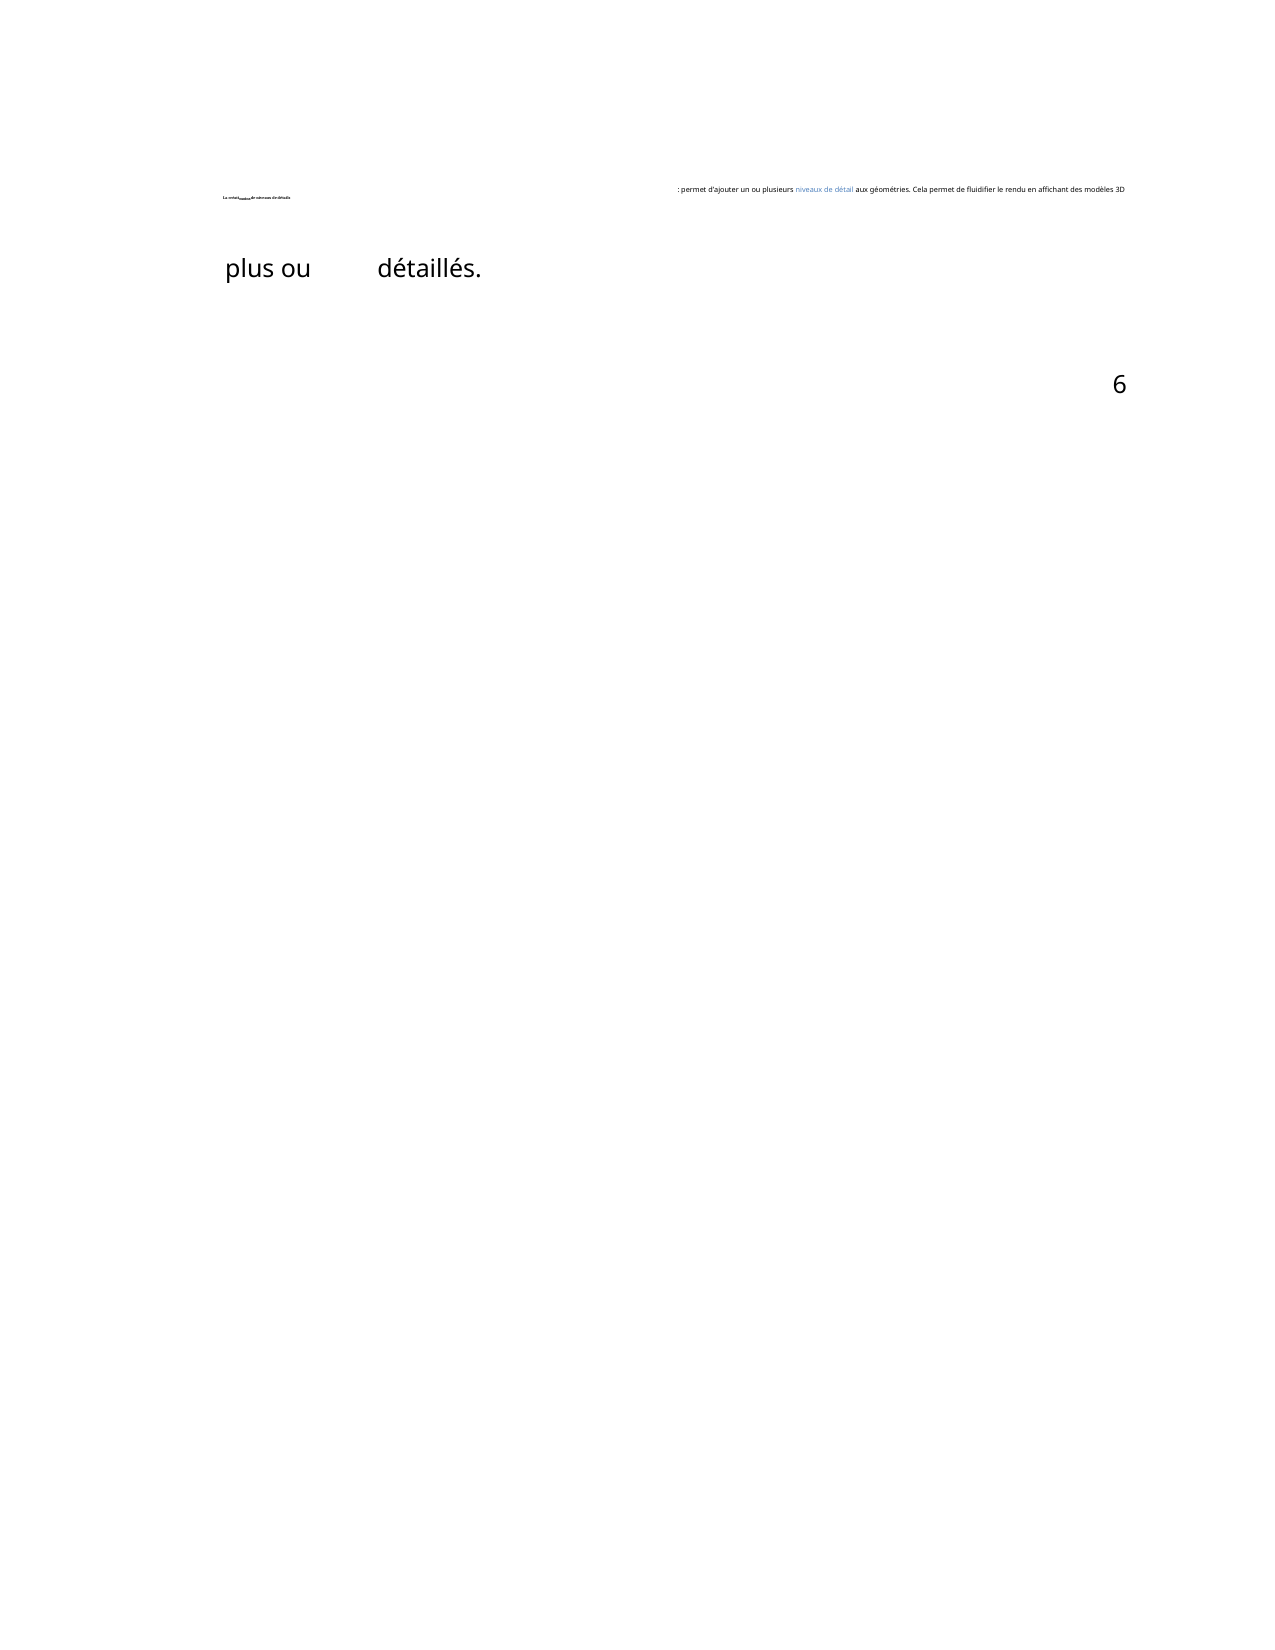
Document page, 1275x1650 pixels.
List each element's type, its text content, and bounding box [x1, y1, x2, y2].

text plus ou détaillés. [225, 254, 1125, 284]
text 6 [1112, 369, 1125, 429]
